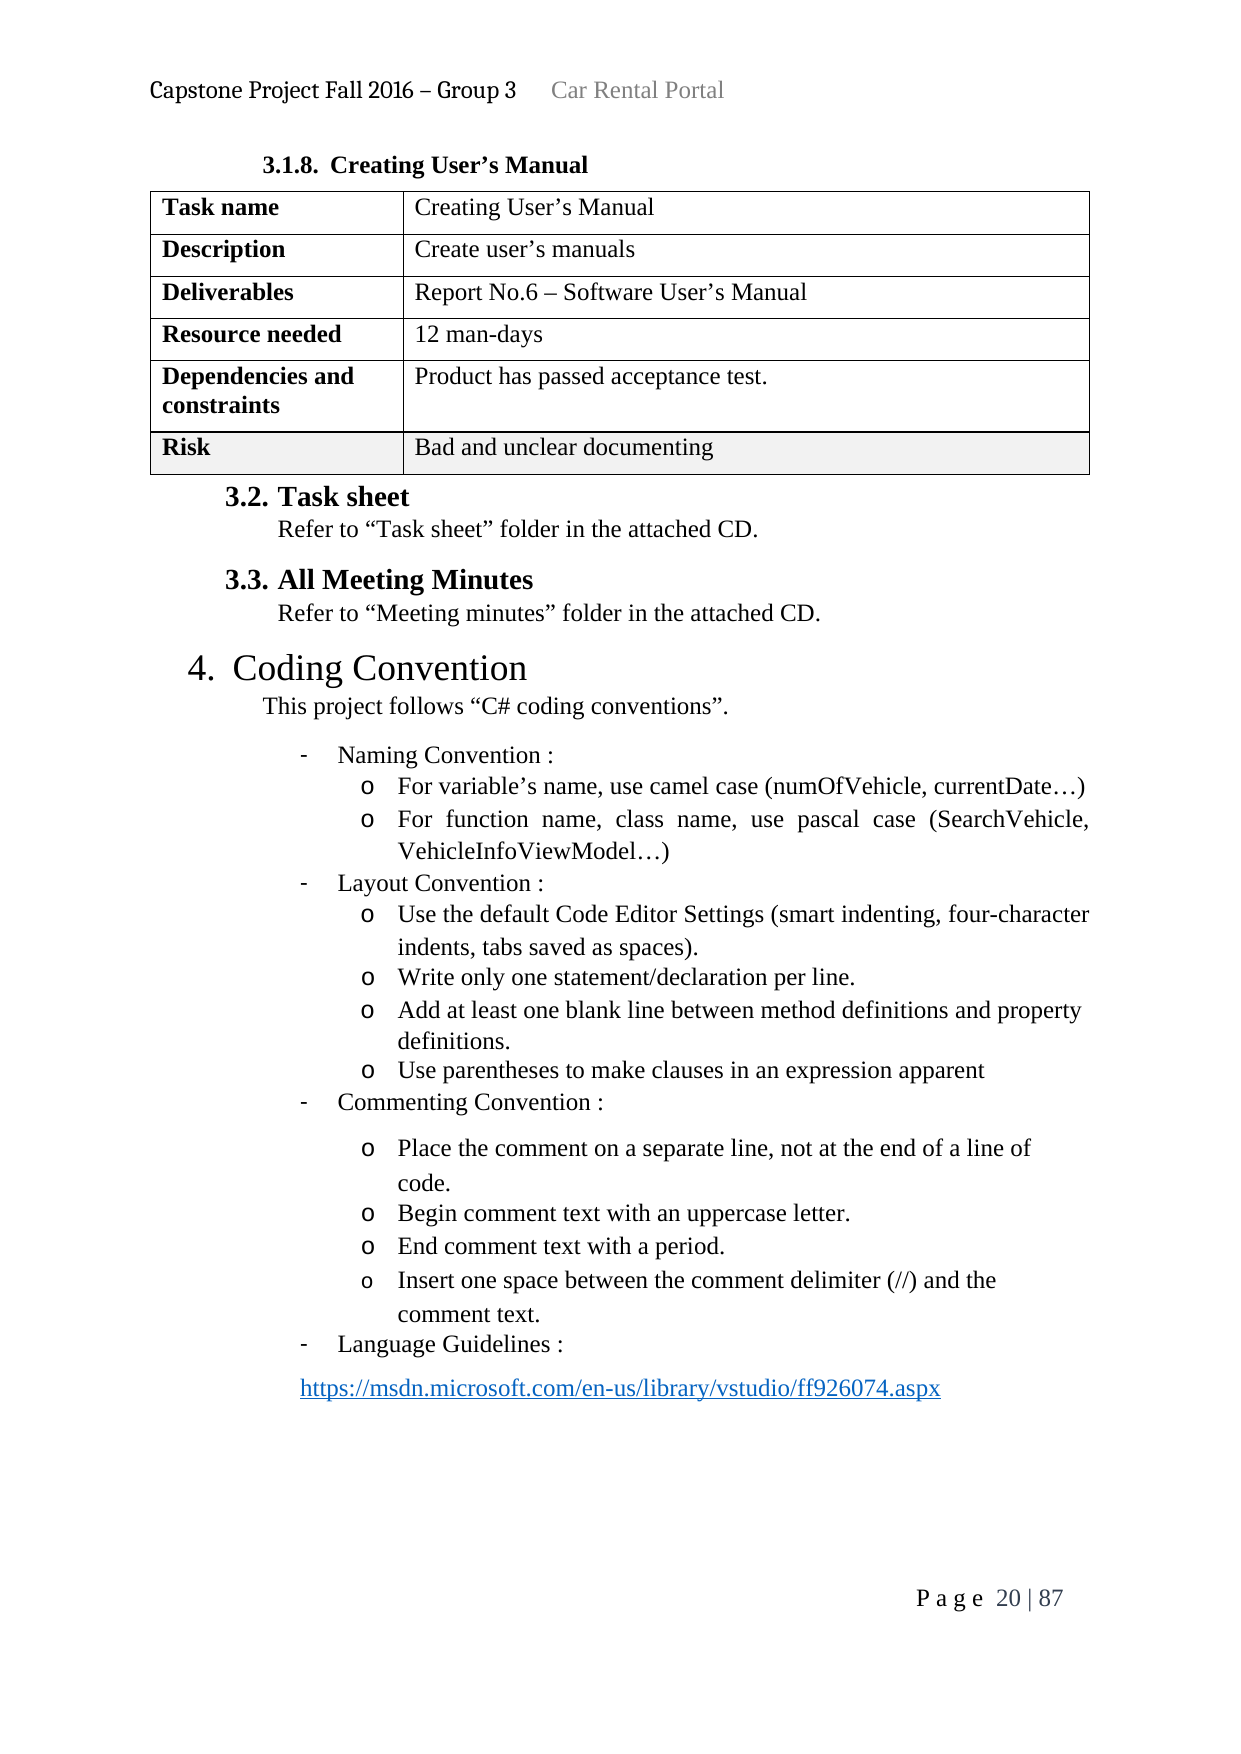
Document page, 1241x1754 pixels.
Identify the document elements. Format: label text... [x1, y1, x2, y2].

table_header Task name [151, 192, 403, 233]
list Add at least one blank line between method definitions and property definitions. [360, 995, 1090, 1055]
subtitle Coding Convention [187, 645, 1090, 688]
list Commenting Convention : [300, 1086, 1090, 1116]
text https://msdn.microsoft.com/en-us/library/vstudio/ff926074.aspx [300, 1373, 1090, 1402]
list For function name, class name, use pascal case (SearchVehicle, VehicleInfoViewModel…) [360, 804, 1090, 865]
subtitle All Meeting Minutes [225, 562, 1090, 596]
list Use parentheses to make clauses in an expression apparent [360, 1055, 1090, 1086]
list Begin comment text with an uppercase letter. [360, 1196, 1090, 1229]
list Use the default Code Editor Settings (smart indenting, four-character indents, tabs saved as spaces). [360, 899, 1090, 961]
list End comment text with a period. [360, 1229, 1090, 1262]
text This project follows “C# coding conventions”. [187, 691, 1090, 720]
table_cell Report No.6 – Software User’s Manual [404, 277, 1089, 318]
text Refer to “Task sheet” folder in the attached CD. [202, 514, 1090, 543]
list Layout Convention : [300, 867, 1090, 897]
list Write only one statement/declaration per line. [360, 962, 1090, 993]
subtitle Creating User’s Manual [262, 150, 1090, 179]
table_cell Create user’s manuals [404, 235, 1089, 276]
list Language Guidelines : [300, 1328, 1090, 1358]
list For variable’s name, use camel case (numOfVehicle, currentDate…) [360, 771, 1090, 802]
table_cell Product has passed acceptance test. [404, 361, 1089, 431]
list Naming Convention : [300, 739, 1090, 769]
text Refer to “Meeting minutes” folder in the attached CD. [277, 598, 1090, 626]
subtitle Task sheet [225, 479, 1090, 512]
table_cell Resource needed [151, 319, 403, 360]
table_header Creating User’s Manual [404, 192, 1089, 233]
list Place the comment on a separate line, not at the end of a line of code. [360, 1131, 1090, 1196]
list Insert one space between the comment delimiter (//) and the comment text. [360, 1262, 1090, 1328]
table_cell Deliverables [151, 277, 403, 318]
table_cell Bad and unclear documenting [404, 433, 1089, 474]
table_cell Description [151, 235, 403, 276]
table_cell 12 man-days [404, 319, 1089, 360]
table_cell Risk [151, 433, 403, 474]
table_cell Dependencies and constraints [151, 361, 403, 431]
